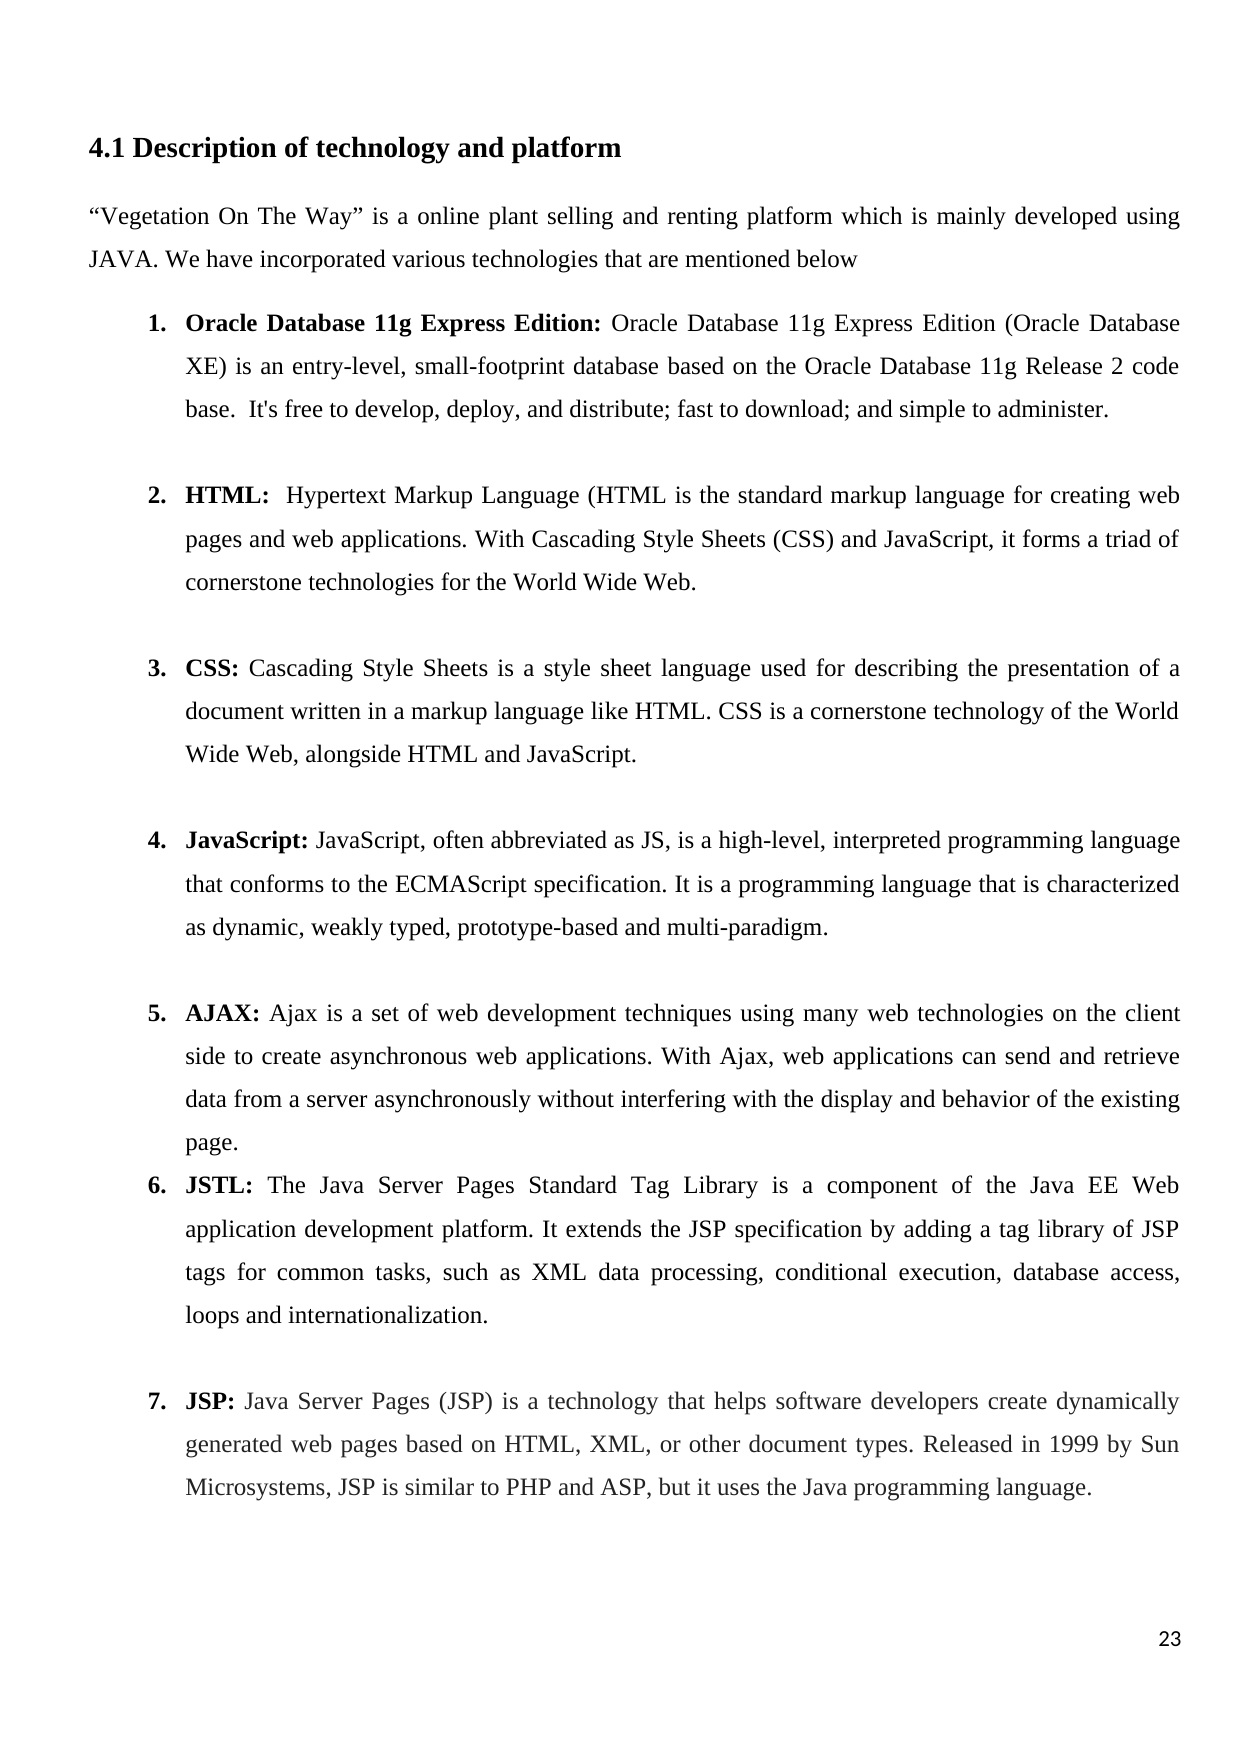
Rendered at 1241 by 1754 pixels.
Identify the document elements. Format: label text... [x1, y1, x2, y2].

list JSTL: The Java Server Pages Standard Tag Library is a component of the Java EE Web application development platform. It extends the JSP specification by adding a tag library of JSP tags for common tasks, such as XML data processing, conditional execution, database access, loops and internationalization. [148, 1171, 1181, 1329]
list Oracle Database 11g Express Edition: Oracle Database 11g Express Edition (Oracle Database XE) is an entry-level, small-footprint database based on the Oracle Database 11g Release 2 code base. It's free to develop, deploy, and distribute; fast to download; and simple to administer. [148, 308, 1181, 423]
list HTML: Hypertext Markup Language (HTML is the standard markup language for creating web pages and web applications. With Cascading Style Sheets (CSS) and JavaScript, it forms a triad of cornerstone technologies for the World Wide Web. [148, 481, 1181, 596]
text 4.1 Description of technology and platform [89, 130, 1181, 163]
text “Vegetation On The Way” is a online plant selling and renting platform which is mainly developed using JAVA. We have incorporated various technologies that are mentioned below [89, 201, 1181, 273]
list JSP: Java Server Pages (JSP) is a technology that helps software developers create dynamically generated web pages based on HTML, XML, or other document types. Released in 1999 by Sun Microsystems, JSP is similar to PHP and ASP, but it uses the Java programming language. [148, 1386, 1181, 1501]
list JavaScript: JavaScript, often abbreviated as JS, is a high-level, interpreted programming language that conforms to the ECMAScript specification. It is a programming language that is characterized as dynamic, weakly typed, prototype-based and multi-paradigm. [148, 826, 1181, 941]
list CSS: Cascading Style Sheets is a style sheet language used for describing the presentation of a document written in a markup language like HTML. CSS is a cornerstone technology of the World Wide Web, alongside HTML and JavaScript. [148, 653, 1181, 768]
list AJAX: Ajax is a set of web development techniques using many web technologies on the client side to create asynchronous web applications. With Ajax, web applications can send and retrieve data from a server asynchronously without interfering with the display and behavior of the existing page. [148, 998, 1181, 1156]
